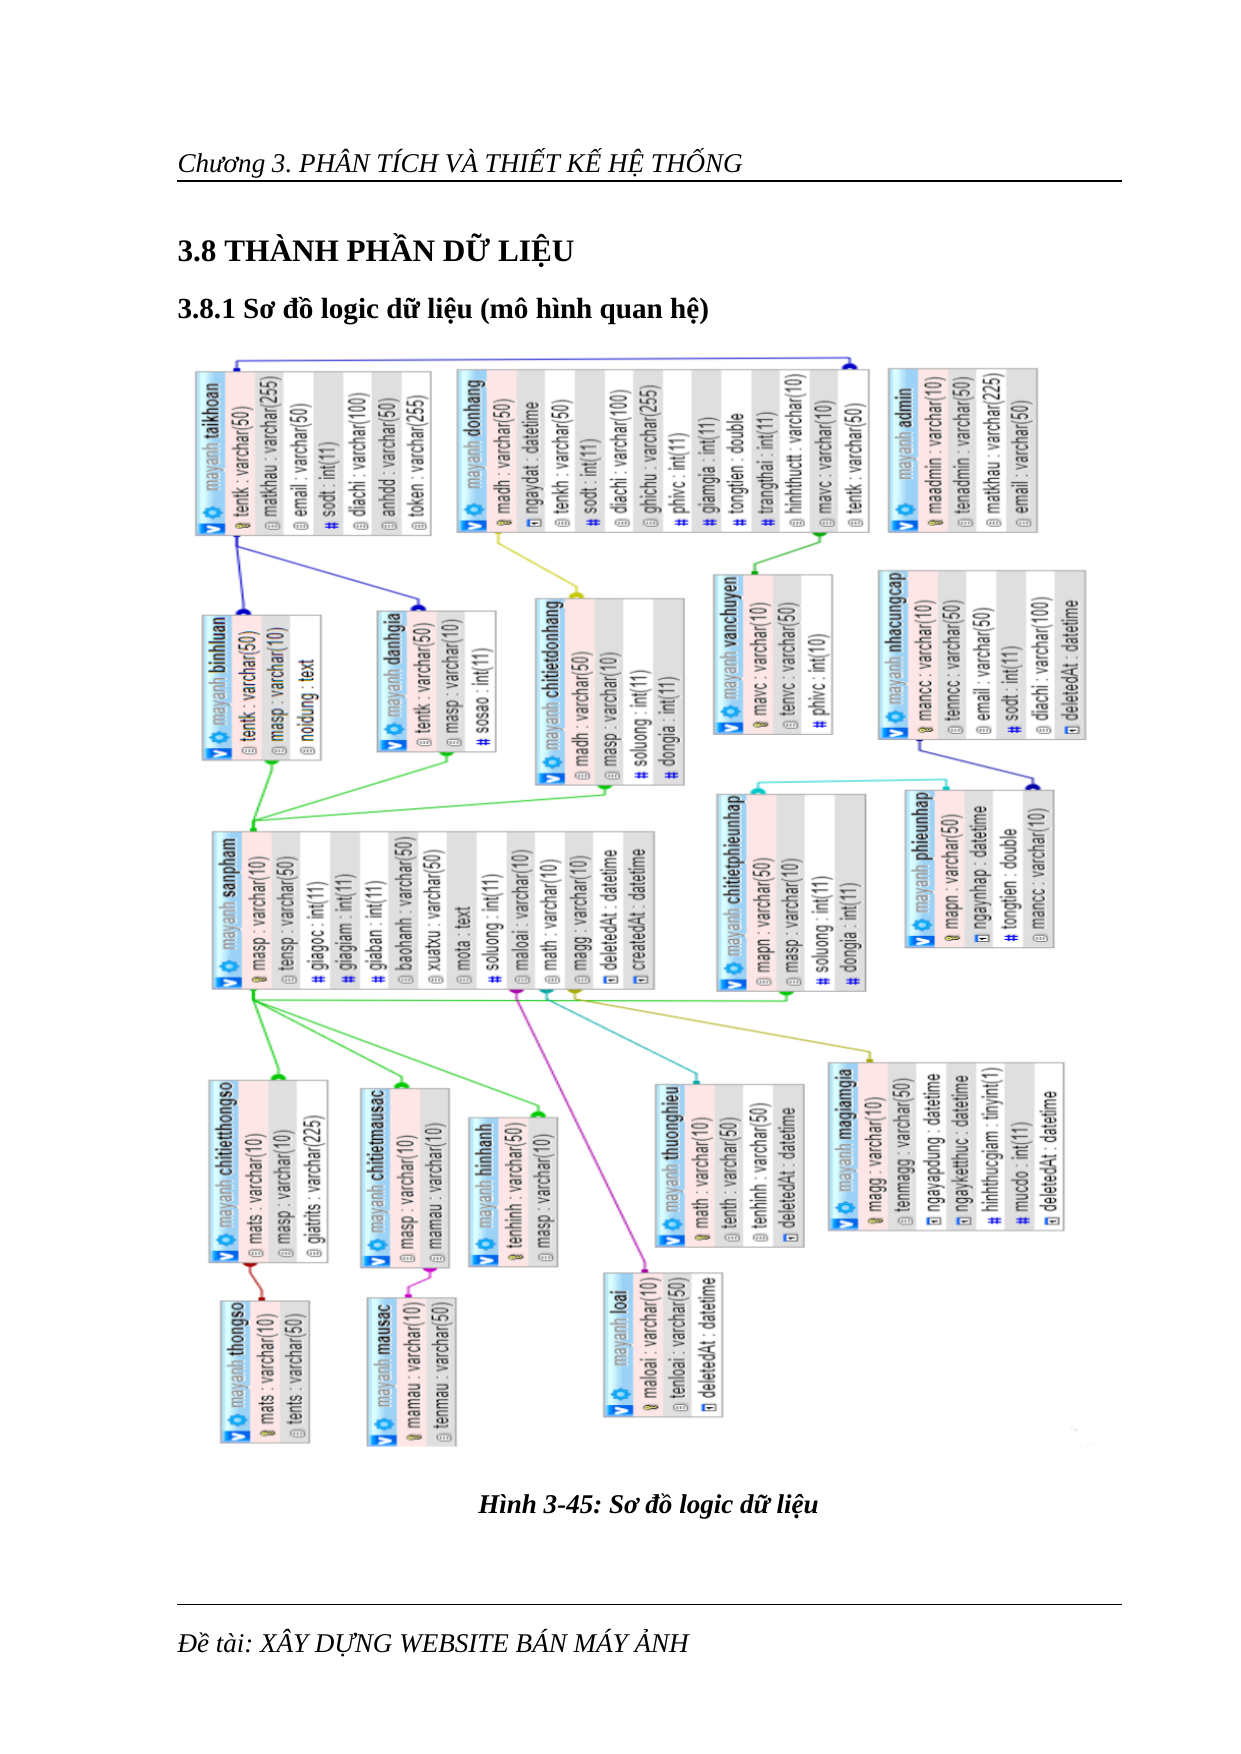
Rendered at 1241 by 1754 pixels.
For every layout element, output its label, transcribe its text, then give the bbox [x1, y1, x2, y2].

picture [189, 351, 1112, 1465]
text 3.8.1 Sơ đồ logic dữ liệu (mô hình quan hệ) [177, 291, 1122, 325]
text 3.8 THÀNH PHẦN DỮ LIỆU [177, 232, 1122, 268]
